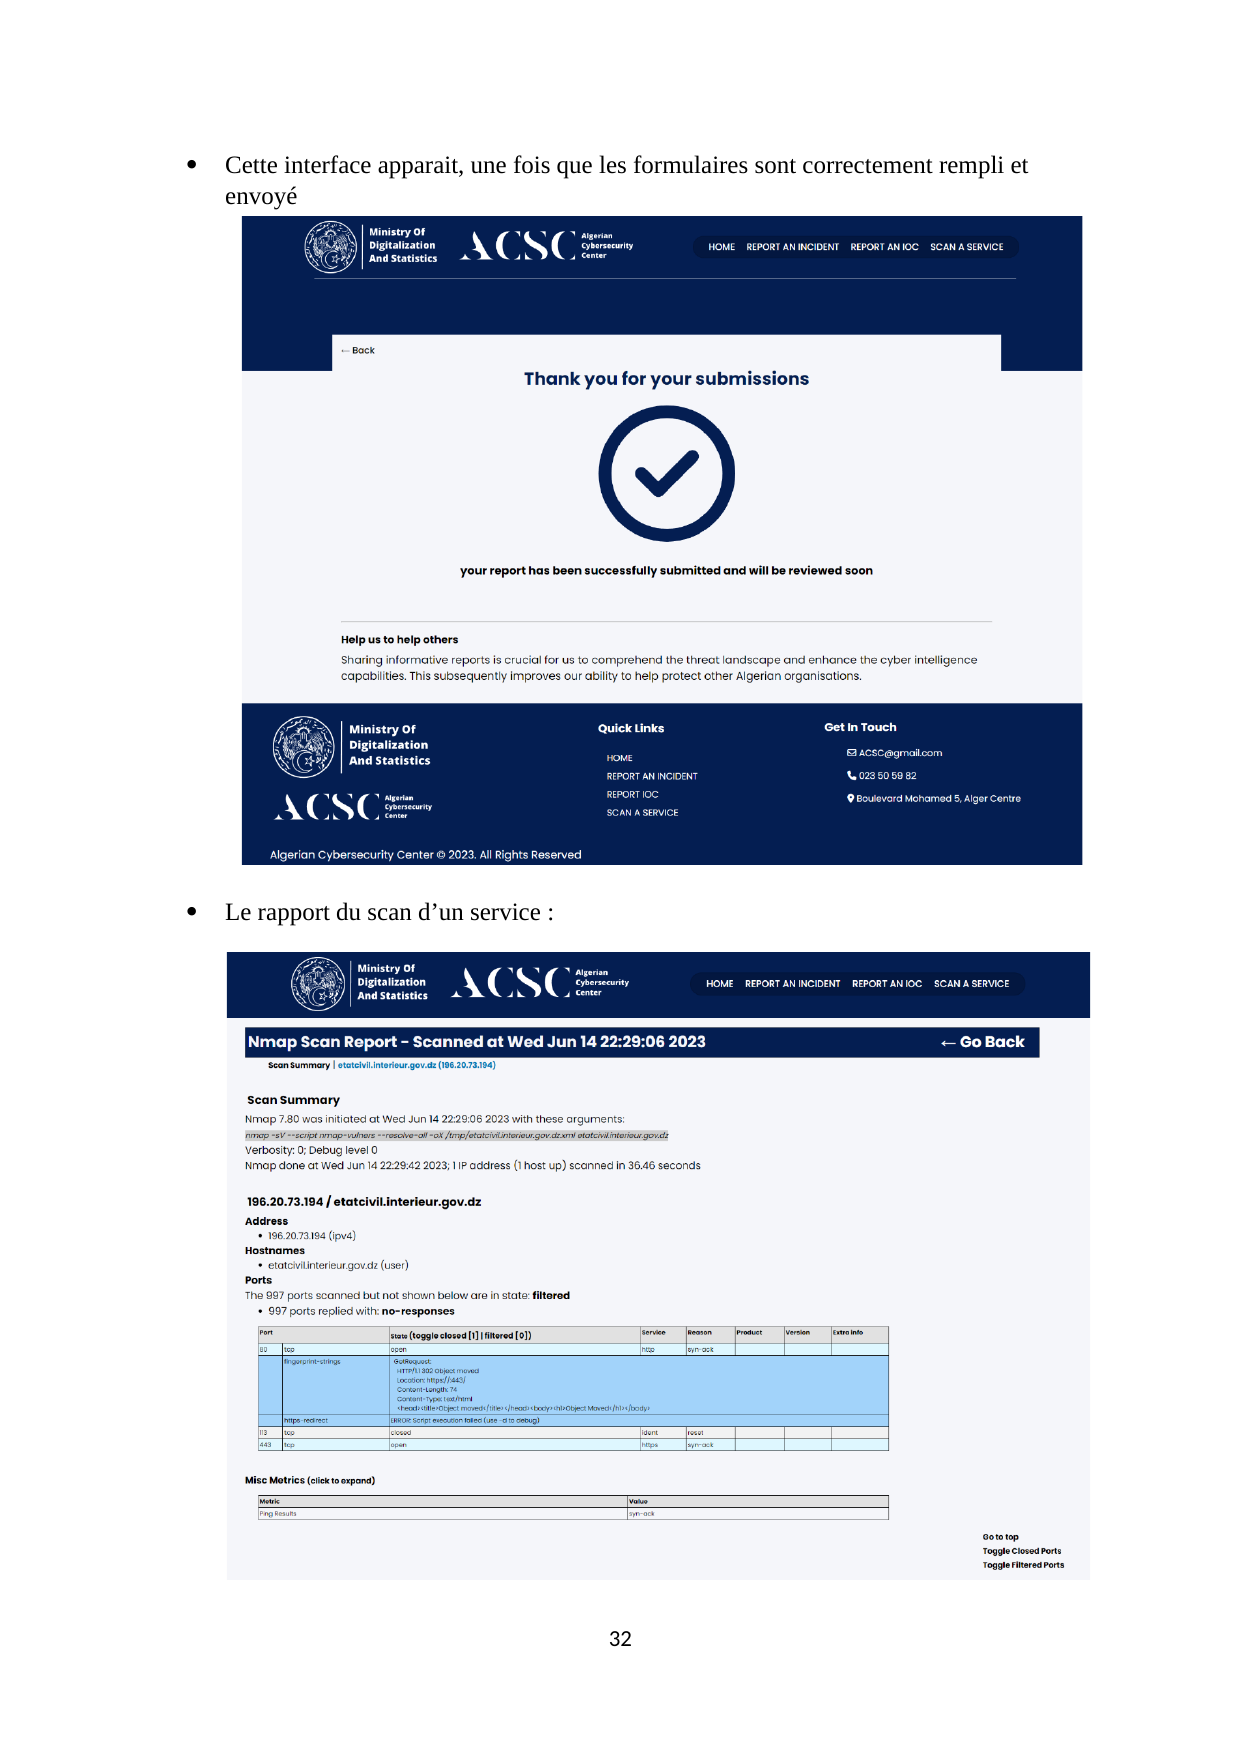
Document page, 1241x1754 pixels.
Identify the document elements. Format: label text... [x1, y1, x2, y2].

picture [241, 216, 1083, 865]
list Cette interface apparait, une fois que les formulaires sont correctement rempli et envoyé [187, 150, 1090, 210]
picture [226, 952, 1091, 1580]
list Le rapport du scan d’un service : [187, 897, 1090, 925]
